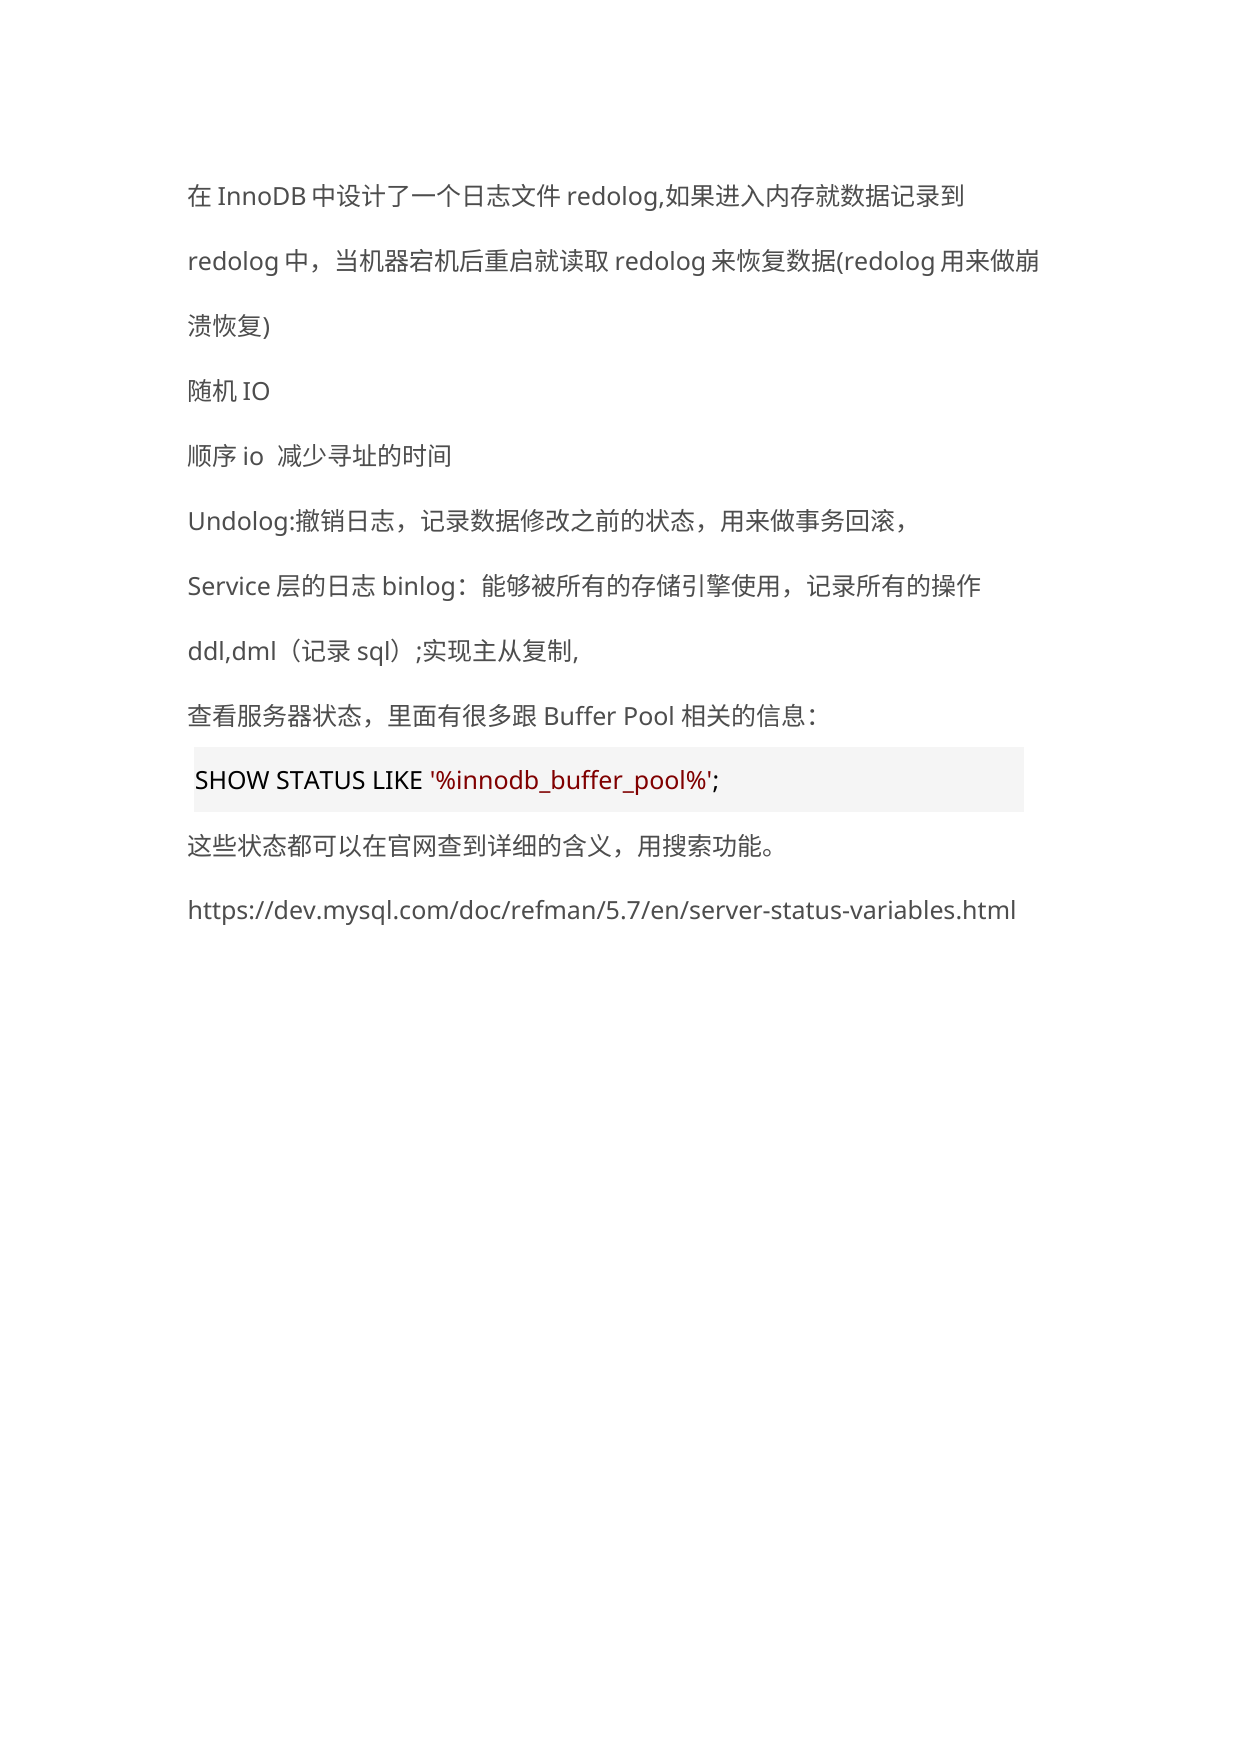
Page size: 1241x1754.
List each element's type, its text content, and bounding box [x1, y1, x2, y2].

text 随机IO [187, 357, 1053, 422]
text Service层的日志 binlog：能够被所有的存储引擎使用，记录所有的操作ddl,dml（记录sql）;实现主从复制, [187, 552, 1053, 682]
text 查看服务器状态，里面有很多跟 Buffer Pool 相关的信息： [187, 682, 1053, 747]
text 顺序io 减少寻址的时间 [187, 422, 1053, 487]
text SHOW STATUS LIKE '%innodb_buffer_pool%'; [194, 747, 1024, 812]
text https://dev.mysql.com/doc/refman/5.7/en/server-status-variables.html [187, 877, 1053, 942]
text 这些状态都可以在官网查到详细的含义，用搜索功能。 [187, 812, 1053, 877]
text Undolog:撤销日志，记录数据修改之前的状态，用来做事务回滚， [187, 487, 1053, 552]
text 在InnoDB中设计了一个日志文件redolog,如果进入内存就数据记录到redolog中，当机器宕机后重启就读取redolog来恢复数据(redolog用来做崩溃恢复) [187, 162, 1053, 357]
